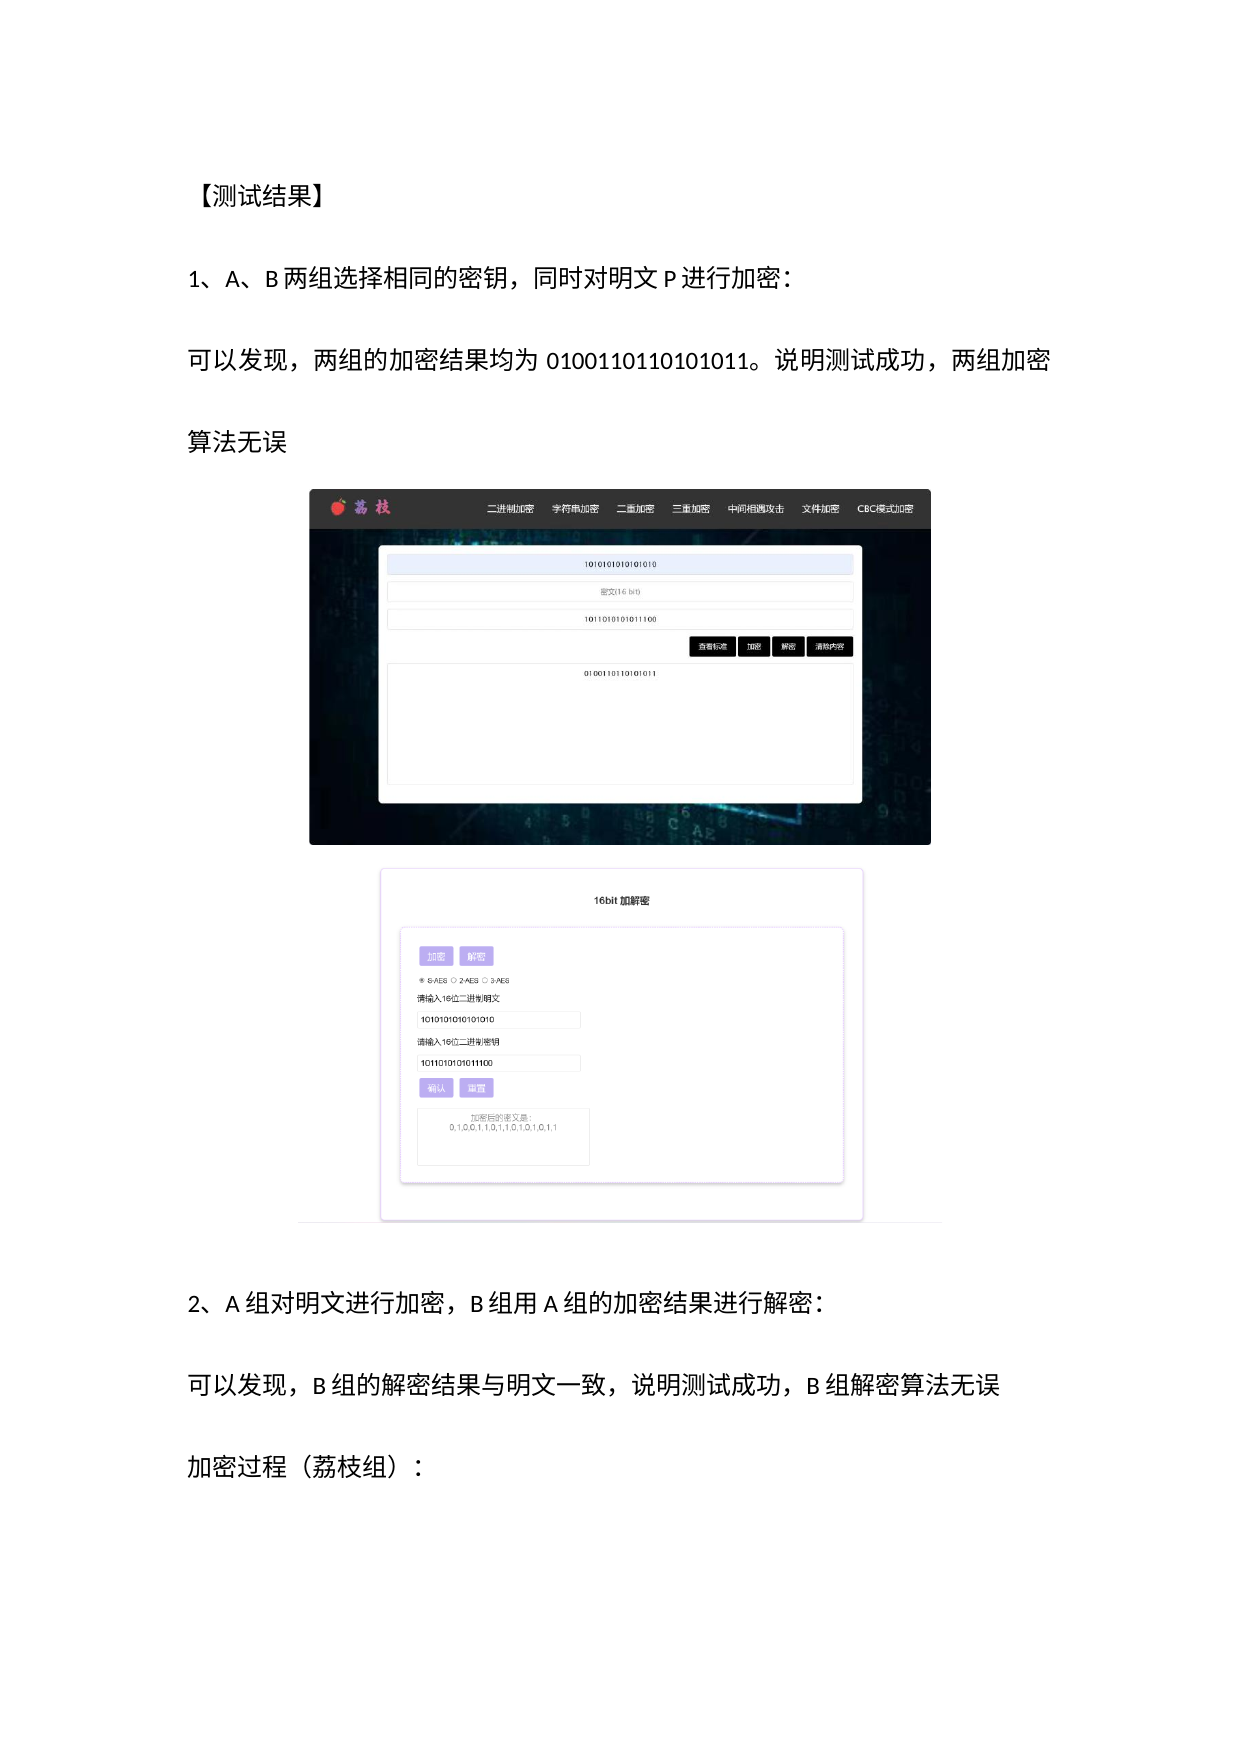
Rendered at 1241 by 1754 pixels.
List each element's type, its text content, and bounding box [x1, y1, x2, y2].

text 可以发现，两组的加密结果均为0100110110101011。说明测试成功，两组加密算法无误 [187, 326, 1053, 473]
picture [298, 863, 943, 1223]
text 加密过程（荔枝组）： [187, 1433, 1053, 1498]
text 【测试结果】 [187, 162, 1053, 227]
text 2、A组对明文进行加密，B组用A组的加密结果进行解密： [187, 1269, 1053, 1334]
picture [309, 489, 931, 845]
text 可以发现，B组的解密结果与明文一致，说明测试成功，B组解密算法无误 [187, 1351, 1053, 1416]
text 1、A、B两组选择相同的密钥，同时对明文P进行加密： [187, 244, 1053, 309]
